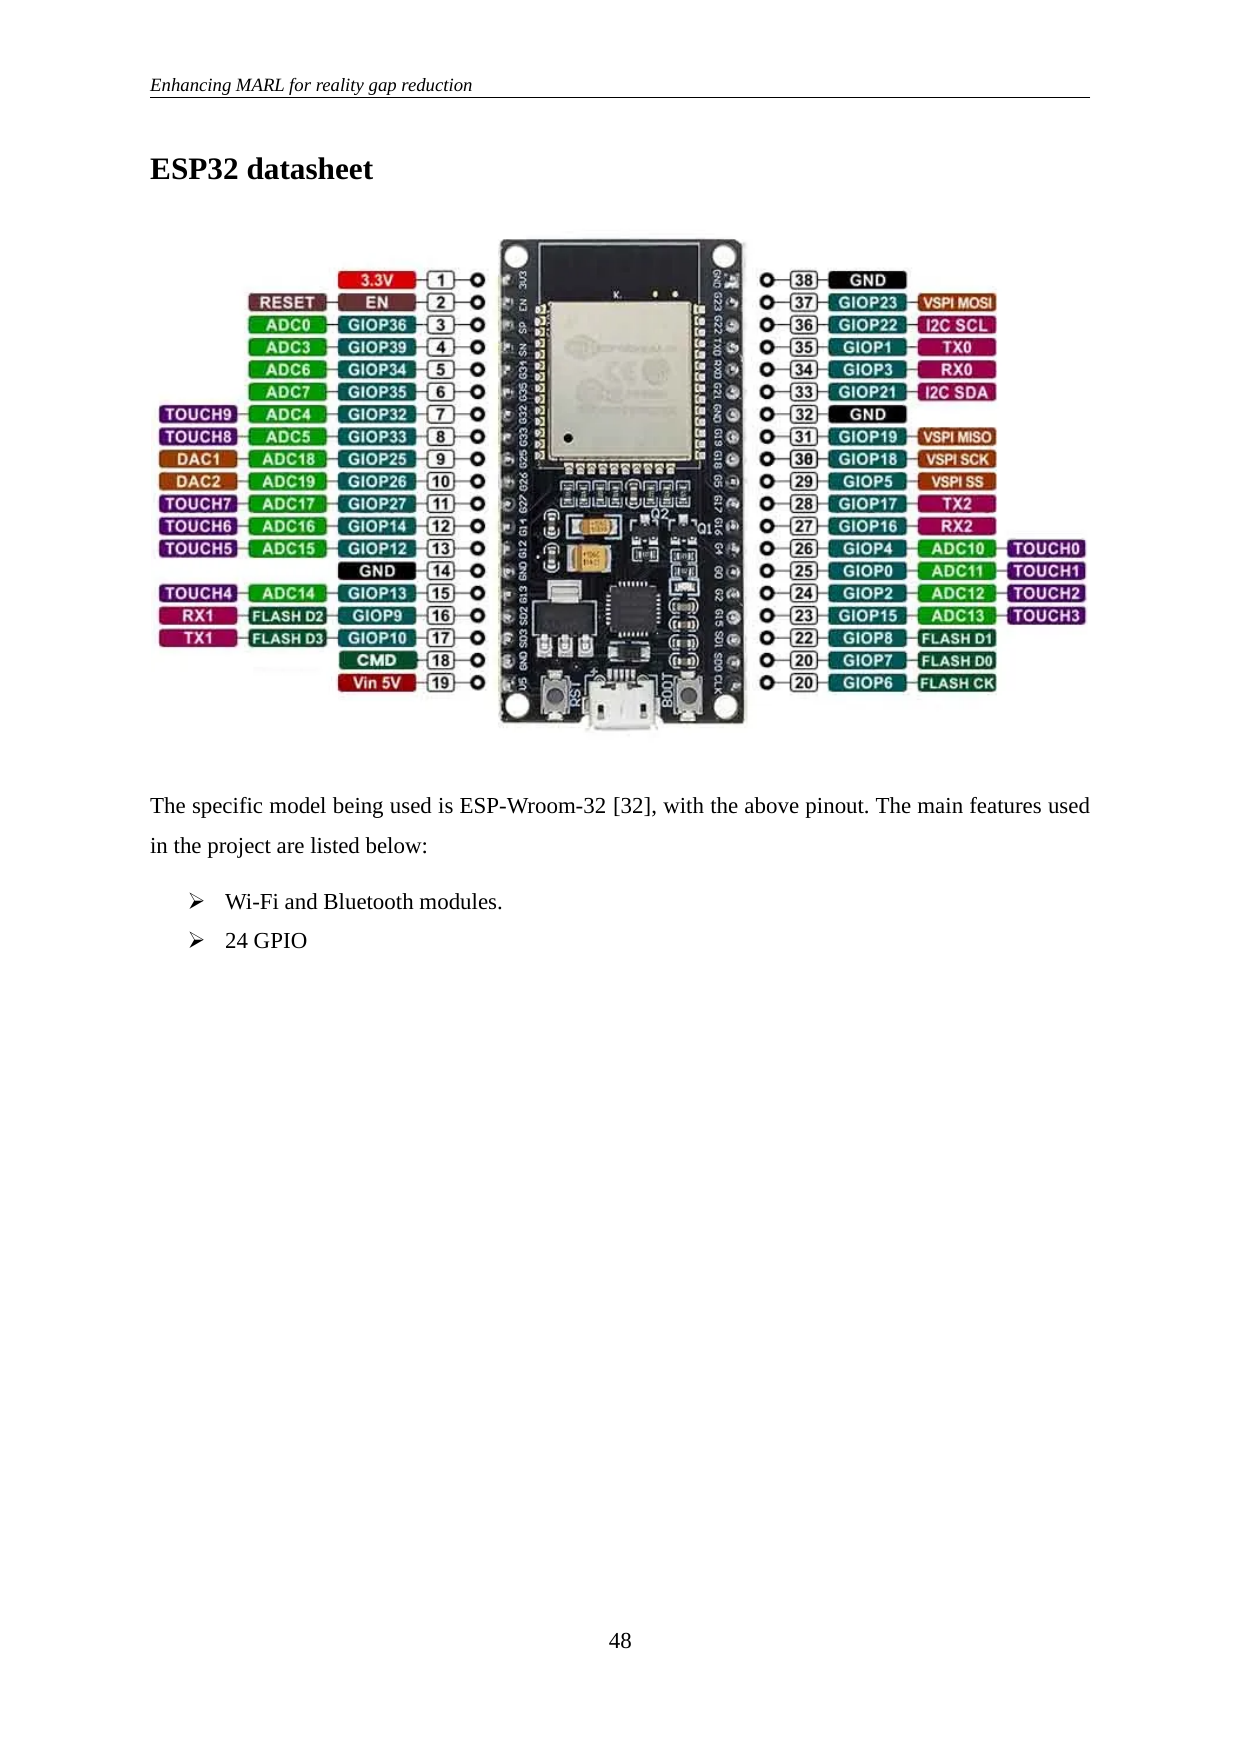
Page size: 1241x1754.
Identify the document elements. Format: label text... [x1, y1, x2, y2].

list 24 GPIO [187, 928, 1090, 954]
picture [150, 215, 1087, 753]
subtitle ESP32 datasheet [150, 150, 1090, 186]
list Wi-Fi and Bluetooth modules. [187, 888, 1090, 914]
